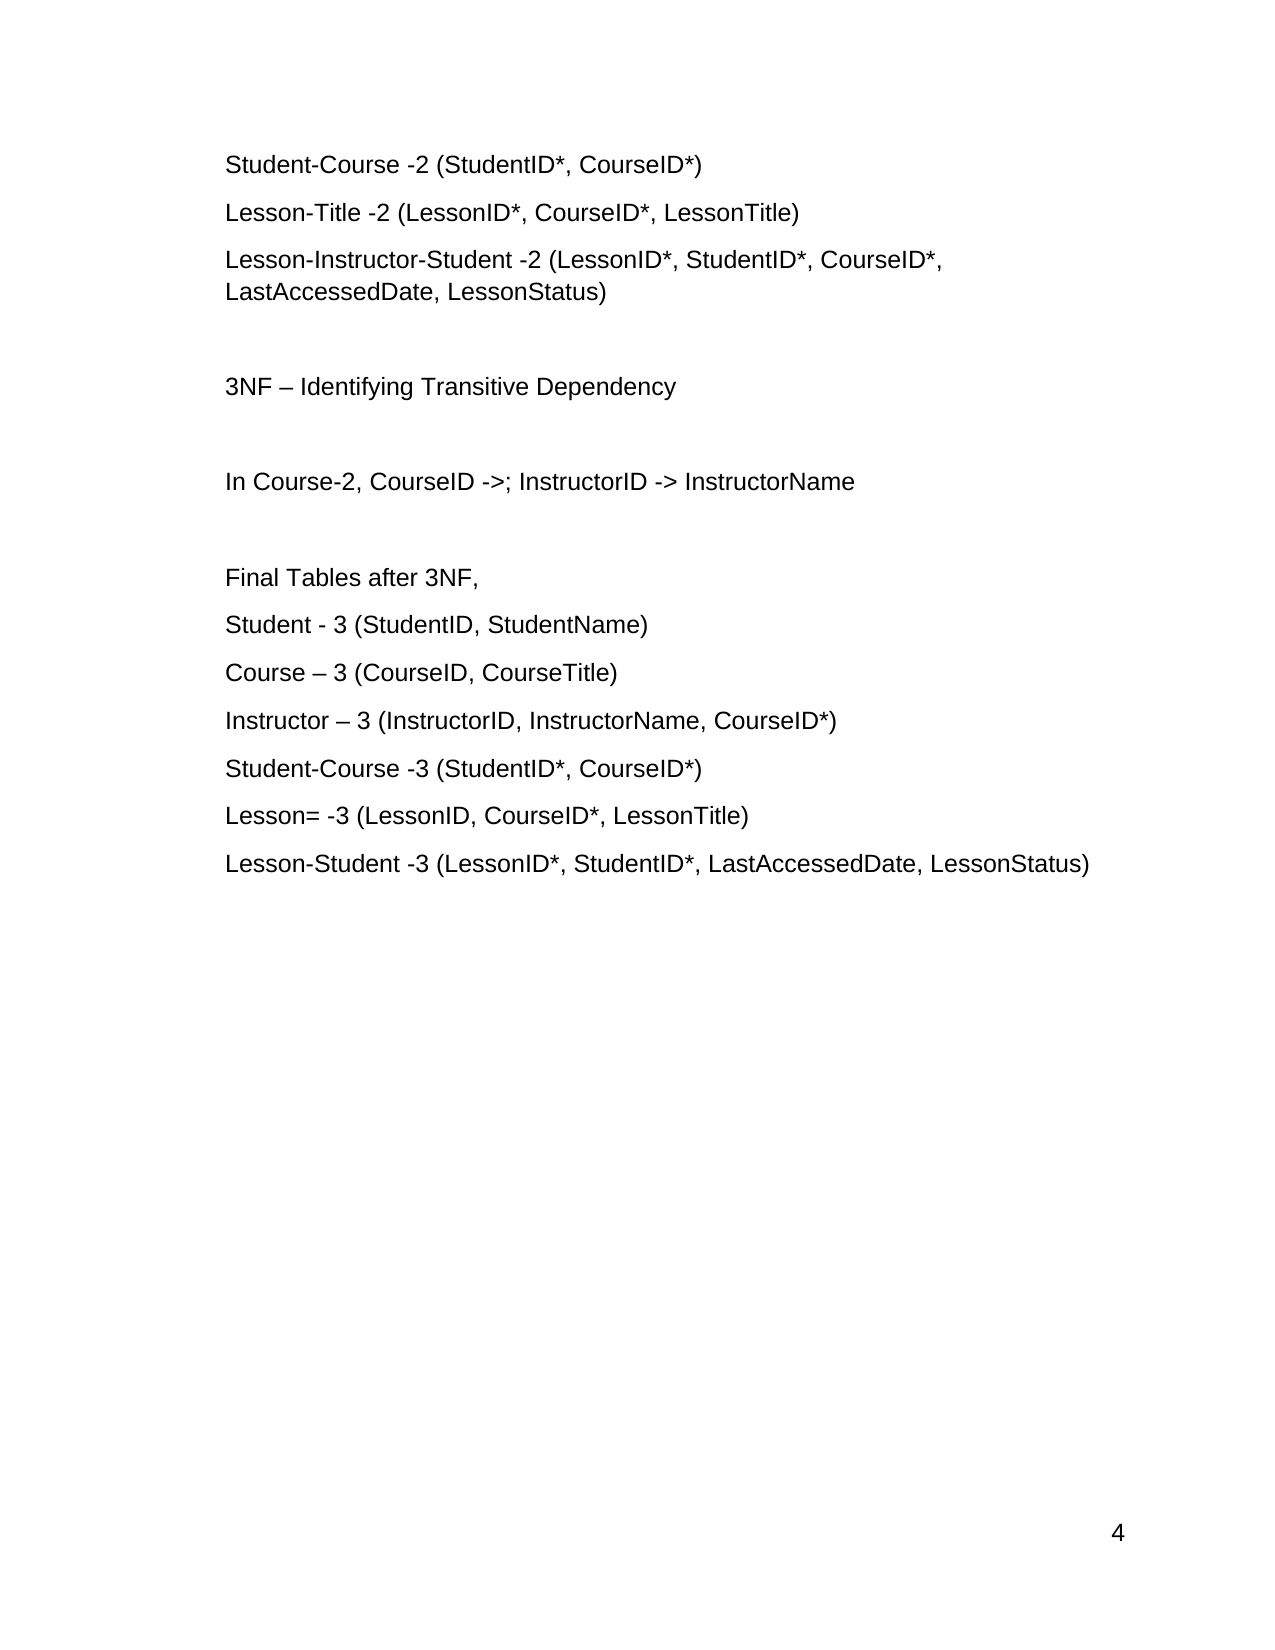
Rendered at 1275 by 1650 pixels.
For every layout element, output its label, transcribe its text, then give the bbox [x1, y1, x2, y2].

text Final Tables after 3NF, [225, 563, 1125, 591]
text 3NF – Identifying Transitive Dependency [225, 372, 1125, 401]
text Student - 3 (StudentID, StudentName) [225, 610, 1125, 639]
text Lesson= -3 (LessonID, CourseID*, LessonTitle) [225, 801, 1125, 830]
text Lesson-Student -3 (LessonID*, StudentID*, LastAccessedDate, LessonStatus) [225, 849, 1125, 878]
text In Course-2, CourseID ->; InstructorID -> InstructorName [225, 467, 1125, 496]
text Lesson-Instructor-Student -2 (LessonID*, StudentID*, CourseID*, LastAccessedDate, LessonStatus) [225, 245, 1125, 305]
text Lesson-Title -2 (LessonID*, CourseID*, LessonTitle) [225, 198, 1125, 226]
text Instructor – 3 (InstructorID, InstructorName, CourseID*) [225, 706, 1125, 734]
text Student-Course -3 (StudentID*, CourseID*) [225, 753, 1125, 782]
text Student-Course -2 (StudentID*, CourseID*) [225, 150, 1125, 179]
text Course – 3 (CourseID, CourseTitle) [225, 658, 1125, 687]
